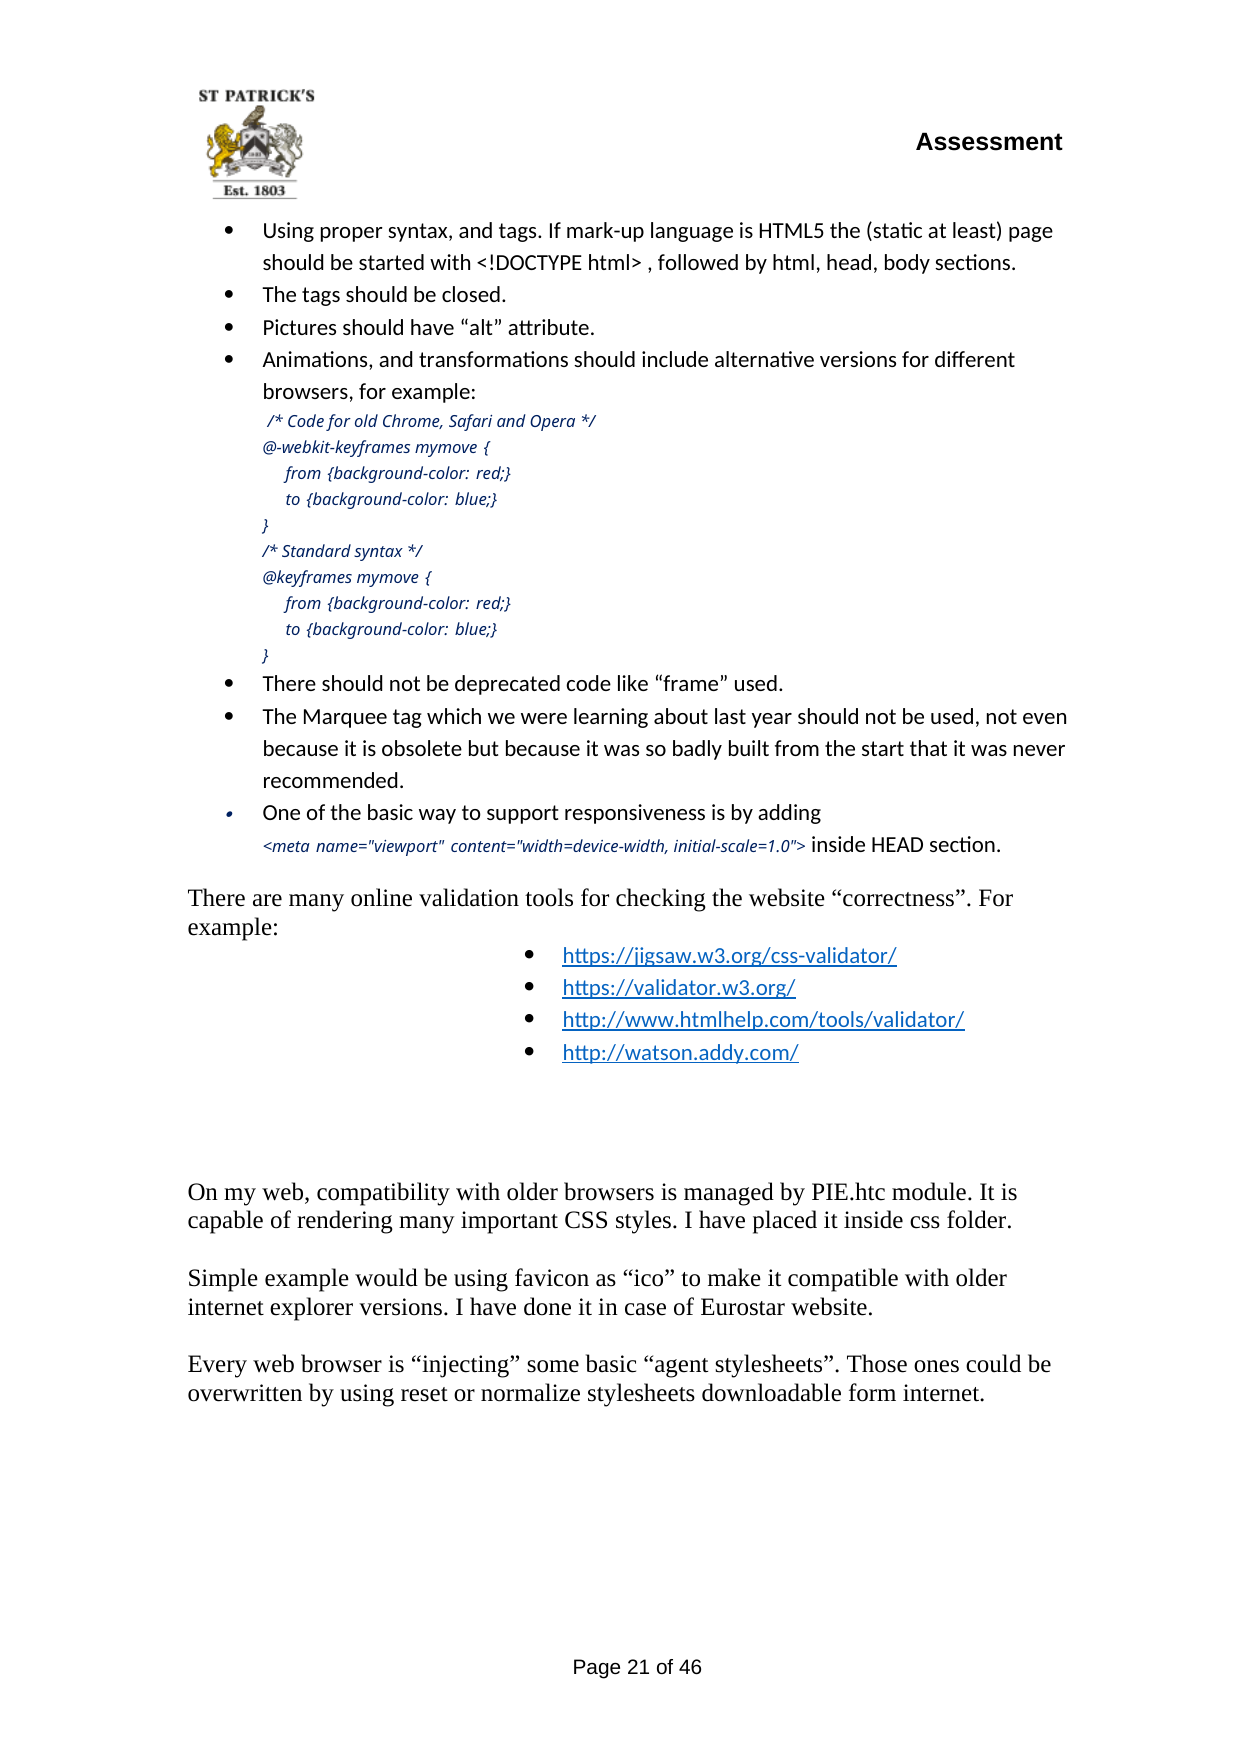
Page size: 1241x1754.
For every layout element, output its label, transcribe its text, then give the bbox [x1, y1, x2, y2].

list One of the basic way to support responsiveness is by adding <meta name="viewport" content="width=device-width, initial-scale=1.0"> inside HEAD section. [225, 798, 1078, 858]
list The Marquee tag which we were learning about last year should not be used, not even because it is obsolete but because it was so badly built from the start that it was never recommended. [225, 702, 1078, 794]
list http://watson.addy.com/ [525, 1038, 1078, 1066]
list There should not be deprecated code like “frame” used. [225, 669, 1078, 698]
list Animations, and transformations should include alternative versions for different browsers, for example: [225, 345, 1078, 405]
list The tags should be closed. [225, 280, 1078, 308]
text Simple example would be using favicon as “ico” to make it compatible with older internet explorer versions. I have done it in case of Eurostar website. [187, 1263, 1078, 1321]
picture [187, 75, 331, 216]
list http://www.htmlhelp.com/tools/validator/ [525, 1005, 1078, 1033]
list Using proper syntax, and tags. If mark-up language is HTML5 the (static at least) page should be started with <!DOCTYPE html> , followed by html, head, body sections. [225, 216, 1078, 276]
text Every web browser is “injecting” some basic “agent stylesheets”. Those ones could be overwritten by using reset or normalize stylesheets downloadable form internet. [187, 1349, 1078, 1407]
text There are many online validation tools for checking the website “correctness”. For example: [187, 883, 1078, 941]
list https://jigsaw.w3.org/css-validator/ [525, 941, 1078, 969]
list /* Code for old Chrome, Safari and Opera */ @-webkit-keyframes mymove { from {background-color: red;} to {background-color: blue;} } /* Standard syntax */ @keyframes mymove { from {background-color: red;} to {background-color: blue;} } [262, 409, 1078, 666]
list https://validator.w3.org/ [525, 973, 1078, 1001]
text On my web, compatibility with older browsers is managed by PIE.htc module. It is capable of rendering many important CSS styles. I have placed it inside css folder. [187, 1177, 1078, 1234]
list Pictures should have “alt” attribute. [225, 313, 1078, 341]
